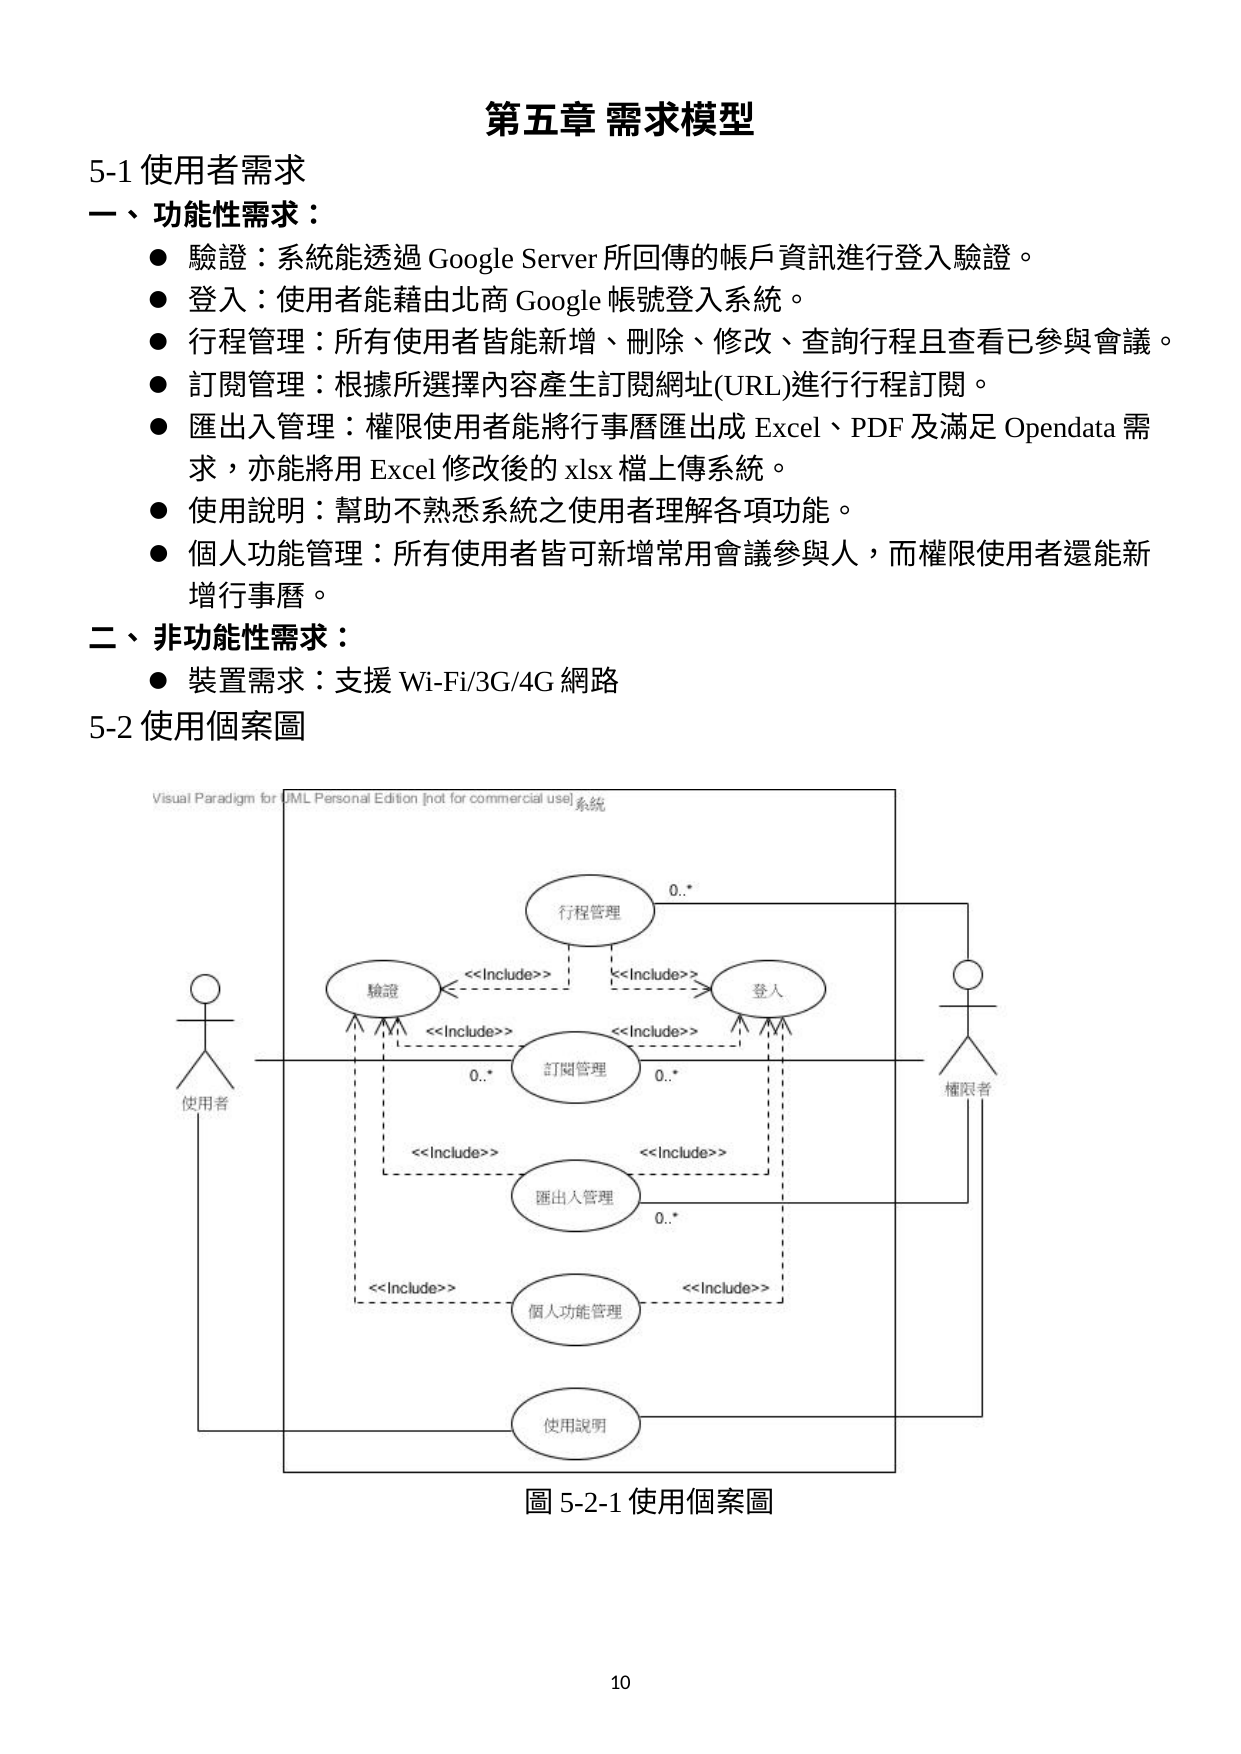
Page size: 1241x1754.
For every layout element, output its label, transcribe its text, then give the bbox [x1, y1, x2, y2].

list 裝置需求：支援Wi-Fi/3G/4G網路 [89, 657, 1152, 699]
list 登入：使用者能藉由北商Google帳號登入系統。 [89, 277, 1152, 319]
text 5-1使用者需求 [89, 144, 1152, 192]
text 一、 功能性需求： [89, 192, 1152, 234]
picture [152, 789, 1016, 1479]
list 個人功能管理：所有使用者皆可新增常用會議參與人，而權限使用者還能新增行事曆。 [148, 530, 1152, 615]
list 使用說明：幫助不熟悉系統之使用者理解各項功能。 [148, 488, 1152, 530]
text 二、 非功能性需求： [89, 615, 1152, 657]
list 行程管理：所有使用者皆能新增、刪除、修改、查詢行程且查看已參與會議。 [89, 319, 1152, 361]
list 驗證：系統能透過Google Server所回傳的帳戶資訊進行登入驗證。 [89, 234, 1152, 277]
text 第五章 需求模型 [89, 89, 1152, 144]
text 5-2使用個案圖 [89, 699, 1152, 748]
list 訂閱管理：根據所選擇內容產生訂閱網址(URL)進行行程訂閱。 [89, 361, 1152, 403]
list 匯出入管理：權限使用者能將行事曆匯出成Excel、PDF及滿足Opendata需求，亦能將用Excel修改後的xlsx檔上傳系統。 [148, 403, 1152, 488]
